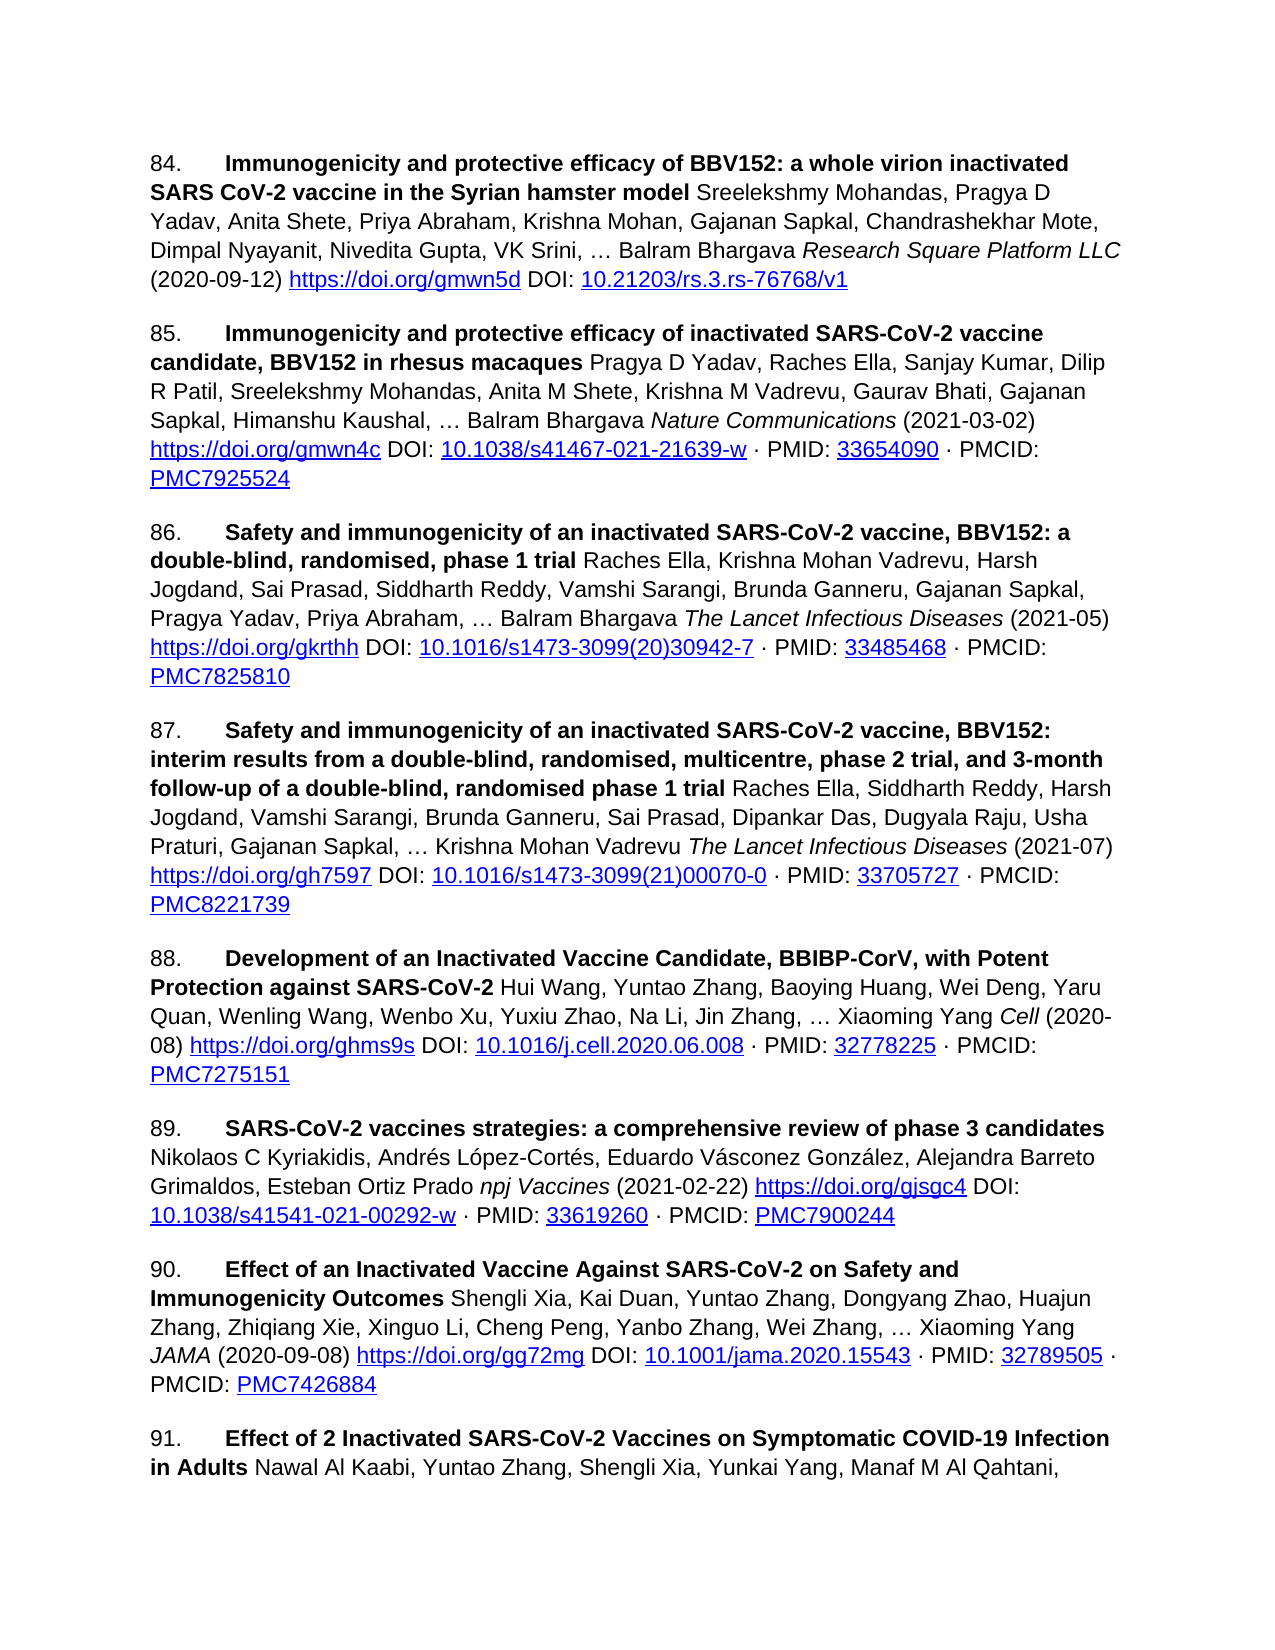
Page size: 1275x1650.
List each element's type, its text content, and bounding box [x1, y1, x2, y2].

text 86. Safety and immunogenicity of an inactivated SARS-CoV-2 vaccine, BBV152: a double-blind, randomised, phase 1 trial Raches Ella, Krishna Mohan Vadrevu, Harsh Jogdand, Sai Prasad, Siddharth Reddy, Vamshi Sarangi, Brunda Ganneru, Gajanan Sapkal, Pragya Yadav, Priya Abraham, … Balram Bhargava The Lancet Infectious Diseases (2021-05) https://doi.org/gkrthh DOI: 10.1016/s1473-3099(20)30942-7 · PMID: 33485468 · PMCID: PMC7825810 [150, 518, 1125, 690]
text 89. SARS-CoV-2 vaccines strategies: a comprehensive review of phase 3 candidates Nikolaos C Kyriakidis, Andrés López-Cortés, Eduardo Vásconez González, Alejandra Barreto Grimaldos, Esteban Ortiz Prado npj Vaccines (2021-02-22) https://doi.org/gjsgc4 DOI: 10.1038/s41541-021-00292-w · PMID: 33619260 · PMCID: PMC7900244 [150, 1115, 1125, 1228]
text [150, 1425, 1125, 1481]
text 85. Immunogenicity and protective efficacy of inactivated SARS-CoV-2 vaccine candidate, BBV152 in rhesus macaques Pragya D Yadav, Raches Ella, Sanjay Kumar, Dilip R Patil, Sreelekshmy Mohandas, Anita M Shete, Krishna M Vadrevu, Gaurav Bhati, Gajanan Sapkal, Himanshu Kaushal, … Balram Bhargava Nature Communications (2021-03-02) https://doi.org/gmwn4c DOI: 10.1038/s41467-021-21639-w · PMID: 33654090 · PMCID: PMC7925524 [150, 320, 1125, 491]
text 88. Development of an Inactivated Vaccine Candidate, BBIBP-CorV, with Potent Protection against SARS-CoV-2 Hui Wang, Yuntao Zhang, Baoying Huang, Wei Deng, Yaru Quan, Wenling Wang, Wenbo Xu, Yuxiu Zhao, Na Li, Jin Zhang, … Xiaoming Yang Cell (2020-08) https://doi.org/ghms9s DOI: 10.1016/j.cell.2020.06.008 · PMID: 32778225 · PMCID: PMC7275151 [150, 945, 1125, 1087]
text 90. Effect of an Inactivated Vaccine Against SARS-CoV-2 on Safety and Immunogenicity Outcomes Shengli Xia, Kai Duan, Yuntao Zhang, Dongyang Zhao, Huajun Zhang, Zhiqiang Xie, Xinguo Li, Cheng Peng, Yanbo Zhang, Wei Zhang, … Xiaoming Yang JAMA (2020-09-08) https://doi.org/gg72mg DOI: 10.1001/jama.2020.15543 · PMID: 32789505 · PMCID: PMC7426884 [150, 1256, 1125, 1398]
text 87. Safety and immunogenicity of an inactivated SARS-CoV-2 vaccine, BBV152: interim results from a double-blind, randomised, multicentre, phase 2 trial, and 3-month follow-up of a double-blind, randomised phase 1 trial Raches Ella, Siddharth Reddy, Harsh Jogdand, Vamshi Sarangi, Brunda Ganneru, Sai Prasad, Dipankar Das, Dugyala Raju, Usha Praturi, Gajanan Sapkal, … Krishna Mohan Vadrevu The Lancet Infectious Diseases (2021-07) https://doi.org/gh7597 DOI: 10.1016/s1473-3099(21)00070-0 · PMID: 33705727 · PMCID: PMC8221739 [150, 717, 1125, 917]
text 84. Immunogenicity and protective efficacy of BBV152: a whole virion inactivated SARS CoV-2 vaccine in the Syrian hamster model Sreelekshmy Mohandas, Pragya D Yadav, Anita Shete, Priya Abraham, Krishna Mohan, Gajanan Sapkal, Chandrashekhar Mote, Dimpal Nyayanit, Nivedita Gupta, VK Srini, … Balram Bhargava Research Square Platform LLC (2020-09-12) https://doi.org/gmwn5d DOI: 10.21203/rs.3.rs-76768/v1 [150, 150, 1125, 292]
